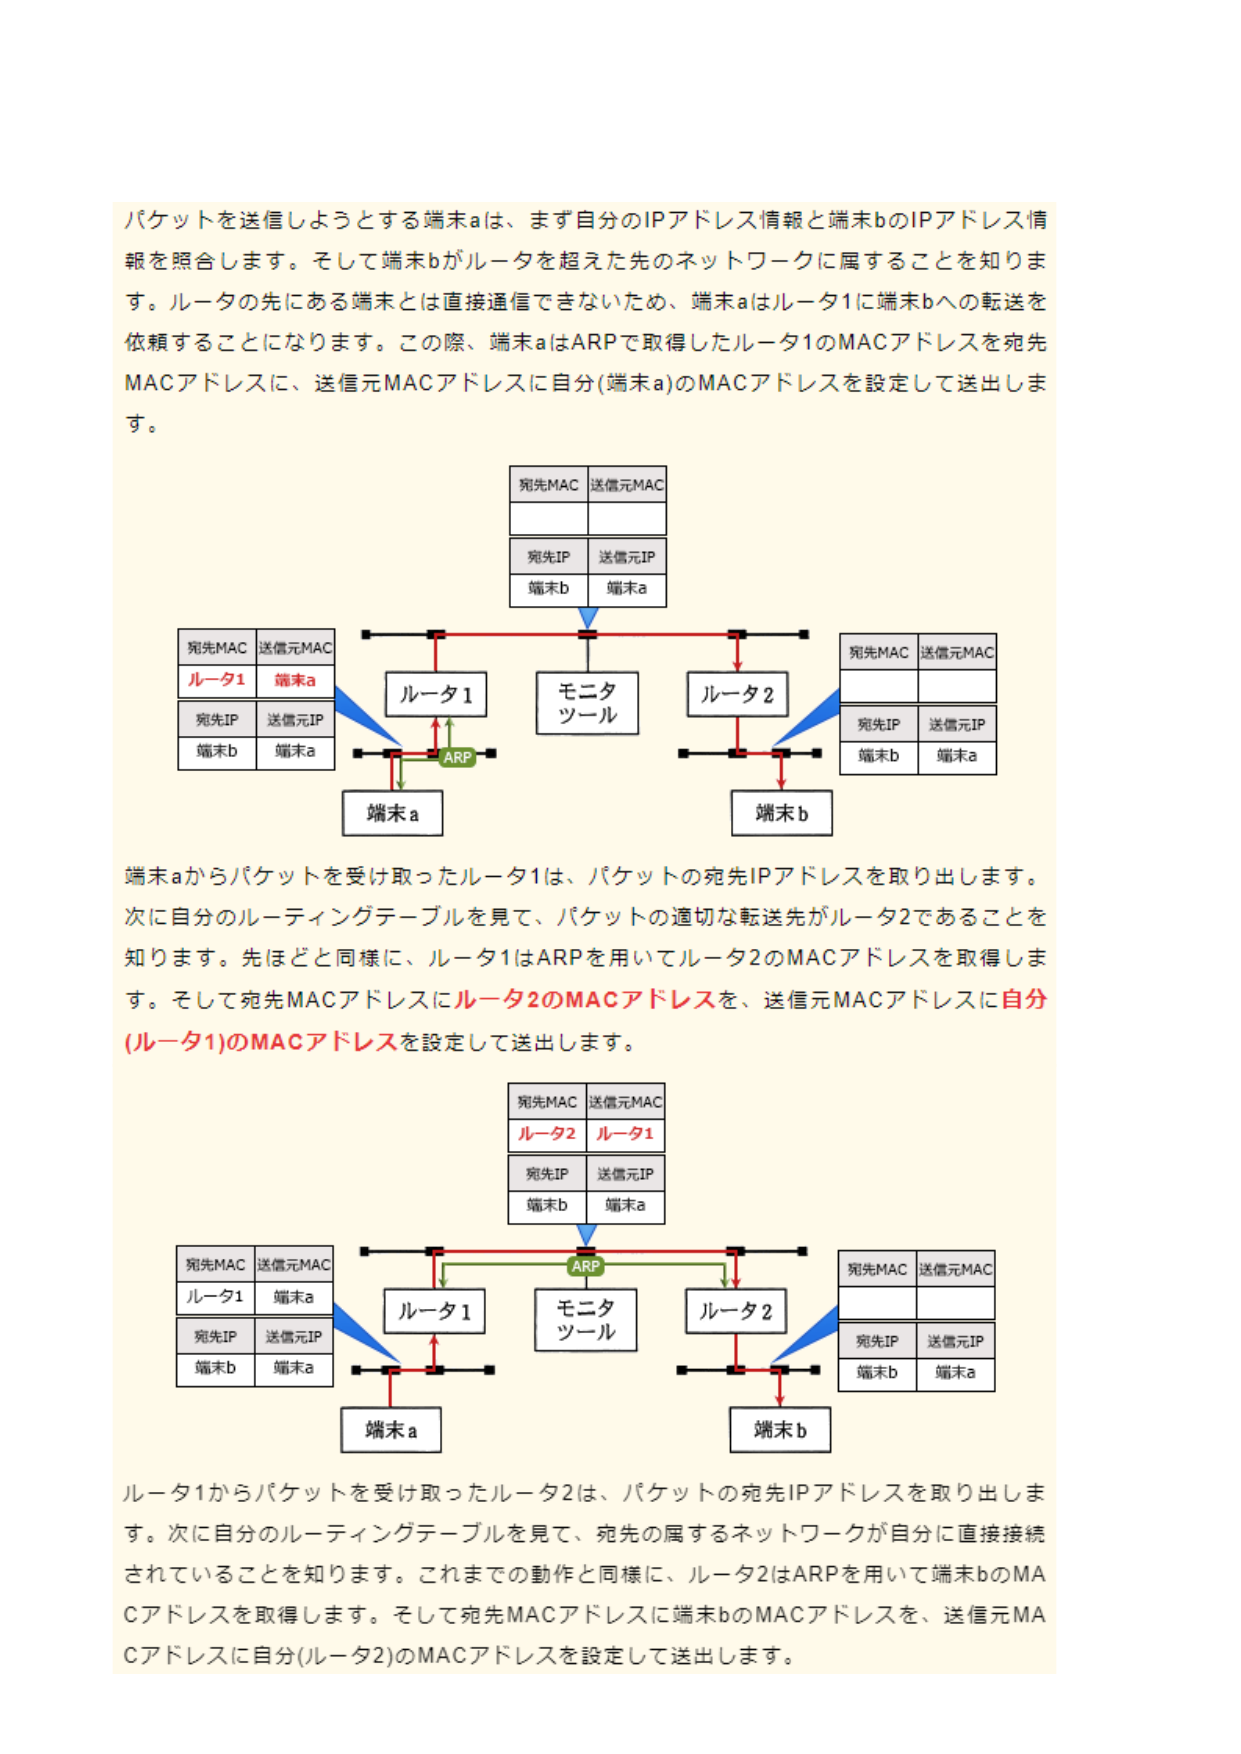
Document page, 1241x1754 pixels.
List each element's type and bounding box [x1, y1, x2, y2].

picture [112, 202, 1057, 1674]
